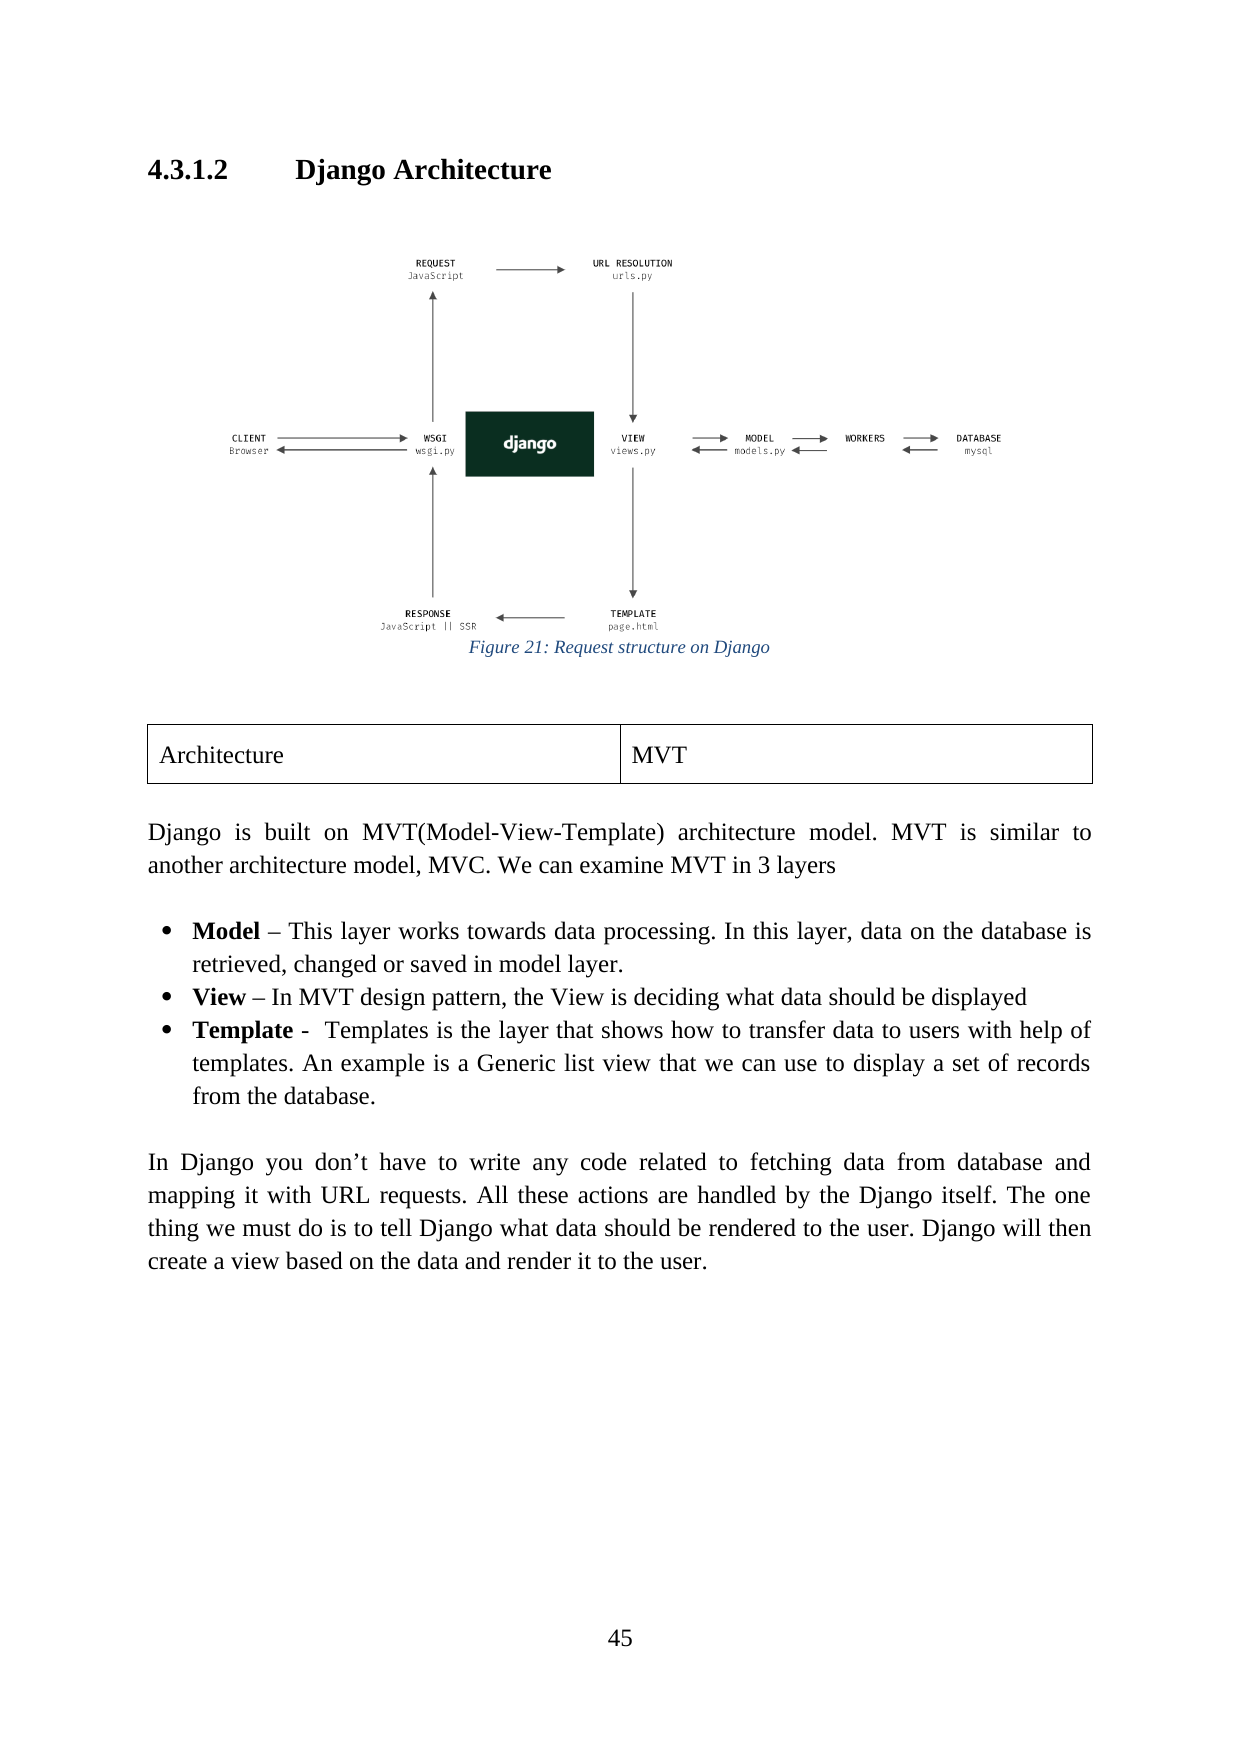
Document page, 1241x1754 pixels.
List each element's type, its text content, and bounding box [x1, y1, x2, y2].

text Figure 21: Request structure on Django [148, 636, 1092, 658]
subtitle Django Architecture [148, 152, 1092, 185]
list View – In MVT design pattern, the View is deciding what data should be displayed [162, 982, 1092, 1011]
list Model – This layer works towards data processing. In this layer, data on the database is retrieved, changed or saved in model layer. [162, 916, 1092, 978]
table_header Architecture [148, 725, 620, 783]
text Django is built on MVT(Model-View-Template) architecture model. MVT is similar to another architecture model, MVC. We can examine MVT in 3 layers [148, 817, 1092, 879]
list Template - Templates is the layer that shows how to transfer data to users with help of templates. An example is a Generic list view that we can use to display a set of records from the database. [162, 1015, 1092, 1110]
table_header MVT [621, 725, 1092, 783]
text In Django you don’t have to write any code related to fetching data from database and mapping it with URL requests. All these actions are handled by the Django itself. The one thing we must do is to tell Django what data should be rendered to the user. Django will then create a view based on the data and render it to the user. [148, 1147, 1092, 1275]
picture [228, 256, 1012, 633]
